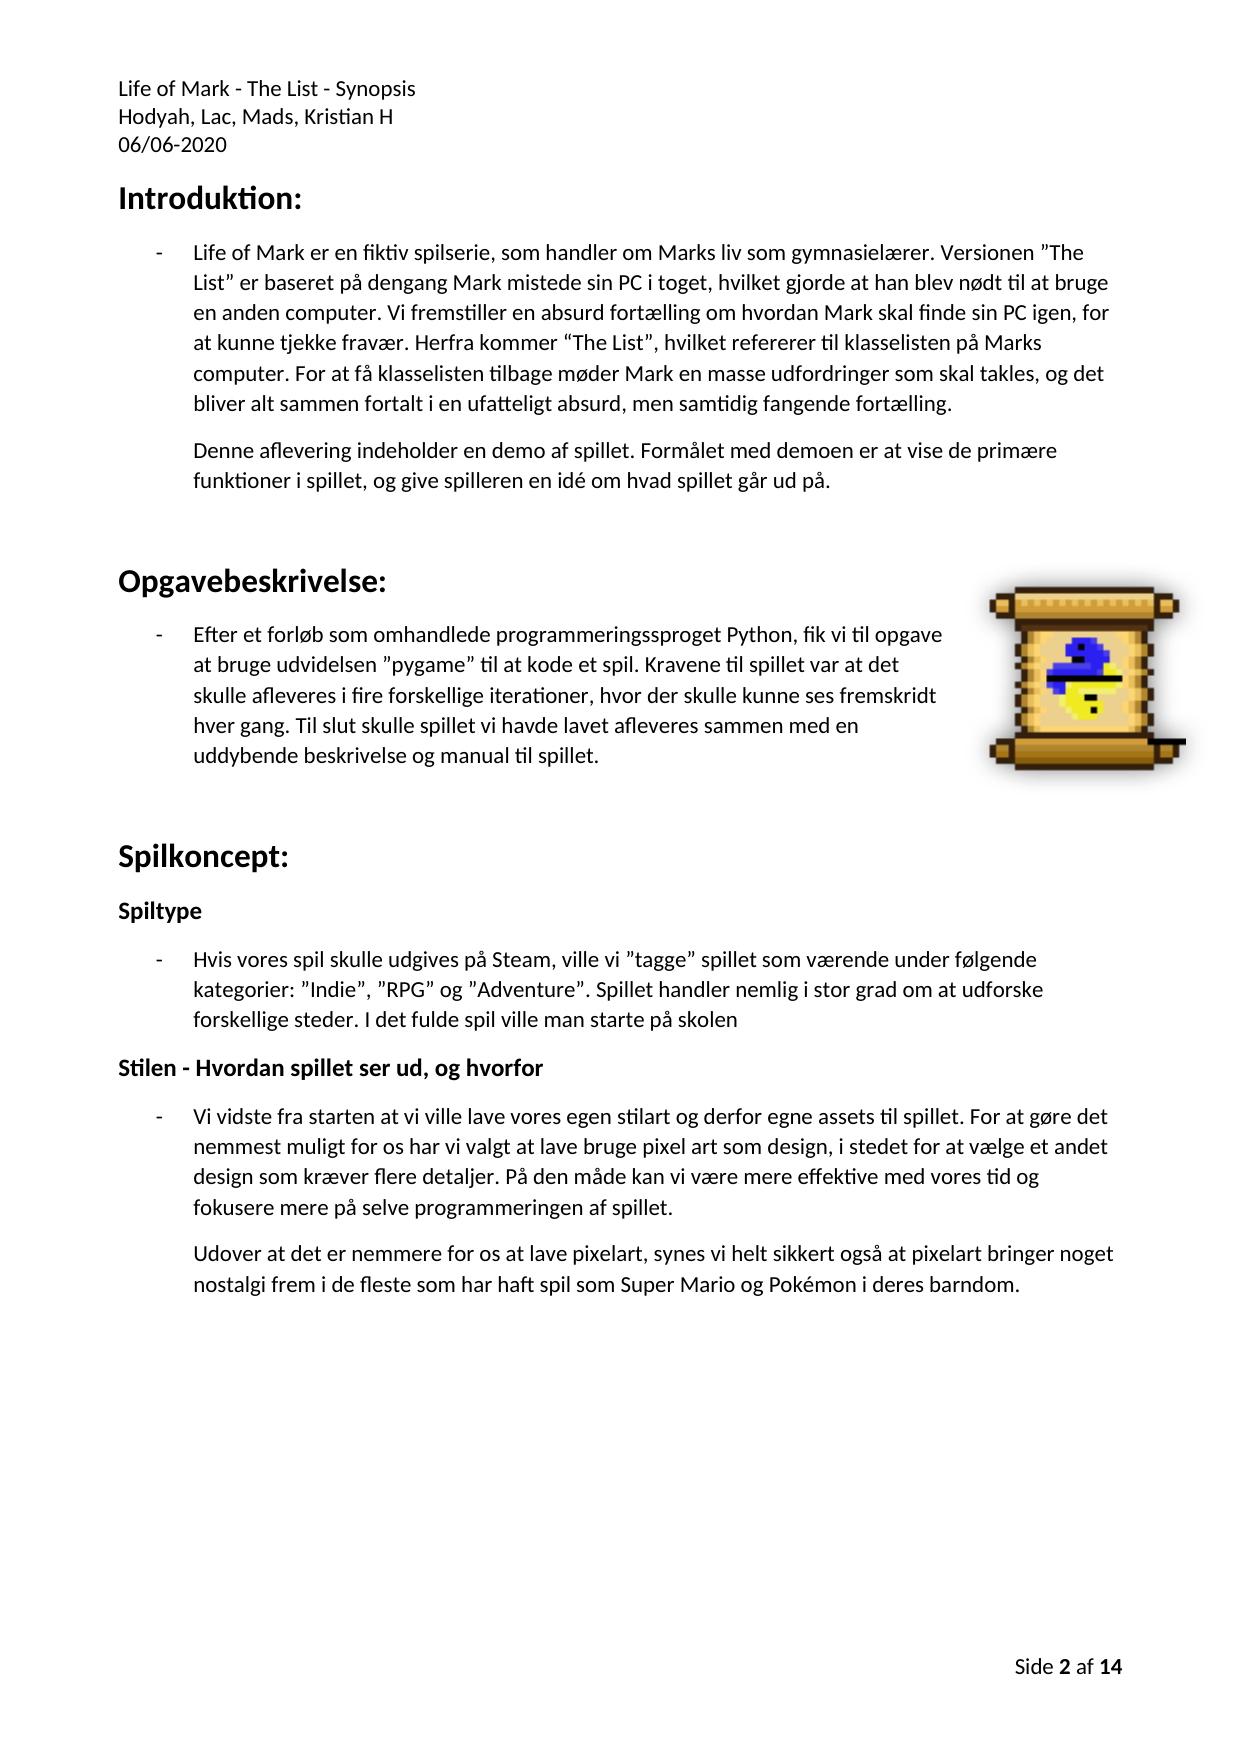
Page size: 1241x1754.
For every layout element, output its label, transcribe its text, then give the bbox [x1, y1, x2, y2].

picture [984, 575, 1186, 777]
subtitle Stilen - Hvordan spillet ser ud, og hvorfor [118, 1052, 1122, 1083]
text Denne aflevering indeholder en demo af spillet. Formålet med demoen er at vise de primære funktioner i spillet, og give spilleren en idé om hvad spillet går ud på. [193, 436, 1122, 494]
list Hvis vores spil skulle udgives på Steam, ville vi ”tagge” spillet som værende under følgende kategorier: ”Indie”, ”RPG” og ”Adventure”. Spillet handler nemlig i stor grad om at udforske forskellige steder. I det fulde spil ville man starte på skolen [156, 945, 1122, 1033]
subtitle Introduktion: [118, 177, 1122, 218]
list Vi vidste fra starten at vi ville lave vores egen stilart og derfor egne assets til spillet. For at gøre det nemmest muligt for os har vi valgt at lave bruge pixel art som design, i stedet for at vælge et andet design som kræver flere detaljer. På den måde kan vi være mere effektive med vores tid og fokusere mere på selve programmeringen af spillet. [156, 1102, 1122, 1221]
subtitle Spilkoncept: [118, 835, 1122, 876]
list Life of Mark er en fiktiv spilserie, som handler om Marks liv som gymnasielærer. Versionen ”The List” er baseret på dengang Mark mistede sin PC i toget, hvilket gjorde at han blev nødt til at bruge en anden computer. Vi fremstiller en absurd fortælling om hvordan Mark skal finde sin PC igen, for at kunne tjekke fravær. Herfra kommer “The List”, hvilket refererer til klasselisten på Marks computer. For at få klasselisten tilbage møder Mark en masse udfordringer som skal takles, og det bliver alt sammen fortalt i en ufatteligt absurd, men samtidig fangende fortælling. [156, 238, 1122, 417]
list Efter et forløb som omhandlede programmeringssproget Python, fik vi til opgave at bruge udvidelsen ”pygame” til at kode et spil. Kravene til spillet var at det skulle afleveres i fire forskellige iterationer, hvor der skulle kunne ses fremskridt hver gang. Til slut skulle spillet vi havde lavet afleveres sammen med en uddybende beskrivelse og manual til spillet. [156, 620, 966, 769]
subtitle Spiltype [118, 896, 1122, 926]
text Opgavebeskrivelse: [118, 560, 980, 600]
text Udover at det er nemmere for os at lave pixelart, synes vi helt sikkert også at pixelart bringer noget nostalgi frem i de fleste som har haft spil som Super Mario og Pokémon i deres barndom. [193, 1239, 1122, 1298]
